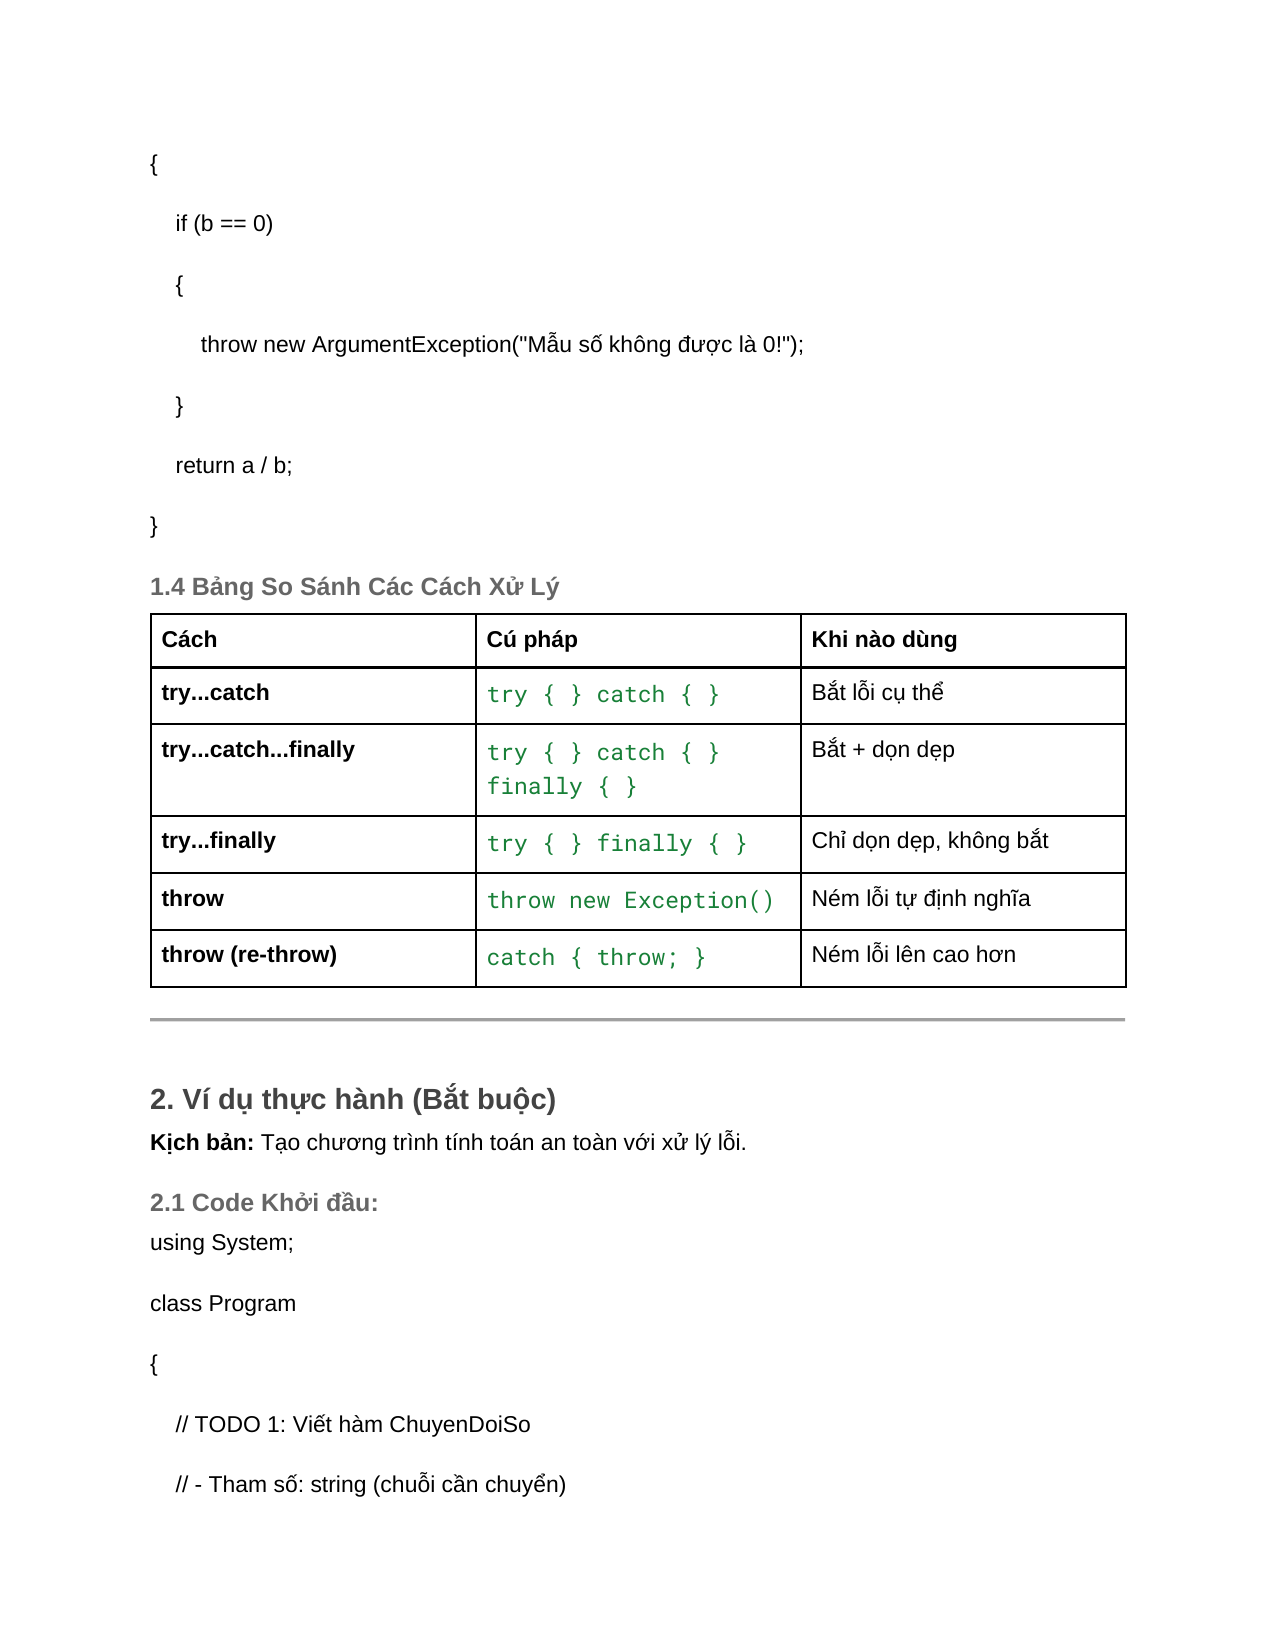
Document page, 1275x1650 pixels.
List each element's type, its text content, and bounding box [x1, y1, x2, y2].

text throw new ArgumentException("Mẫu số không được là 0!"); [150, 331, 1125, 358]
table_cell try { } catch { } [477, 669, 800, 723]
subtitle 2.1 Code Khởi đầu: [150, 1188, 1125, 1217]
text using System; [150, 1229, 1125, 1256]
subtitle 2. Ví dụ thực hành (Bắt buộc) [150, 1082, 1125, 1115]
table_cell throw new Exception() [477, 874, 800, 929]
table_cell try...finally [152, 817, 475, 872]
text { [150, 271, 1125, 297]
text // TODO 1: Viết hàm ChuyenDoiSo [150, 1411, 1125, 1437]
subtitle 1.4 Bảng So Sánh Các Cách Xử Lý [150, 572, 1125, 601]
table_cell throw [152, 874, 475, 929]
table_header Cú pháp [477, 615, 800, 666]
text class Program [150, 1290, 1125, 1316]
table_cell Ném lỗi lên cao hơn [802, 931, 1125, 986]
table_cell try { } catch { } finally { } [477, 725, 800, 815]
text { [150, 1350, 1125, 1377]
table_cell Chỉ dọn dẹp, không bắt [802, 817, 1125, 872]
text if (b == 0) [150, 210, 1125, 237]
table_cell Ném lỗi tự định nghĩa [802, 874, 1125, 929]
text } [150, 512, 1125, 539]
table_cell Bắt lỗi cụ thể [802, 669, 1125, 723]
table_header Khi nào dùng [802, 615, 1125, 666]
table_cell try...catch [152, 669, 475, 723]
table_cell try...catch...finally [152, 725, 475, 815]
table_cell catch { throw; } [477, 931, 800, 986]
table_header Cách [152, 615, 475, 666]
text { [150, 150, 1125, 176]
text Kịch bản: Tạo chương trình tính toán an toàn với xử lý lỗi. [150, 1129, 1125, 1155]
table_cell Bắt + dọn dẹp [802, 725, 1125, 815]
text return a / b; [150, 452, 1125, 478]
text // - Tham số: string (chuỗi cần chuyển) [150, 1471, 1125, 1497]
table_cell try { } finally { } [477, 817, 800, 872]
table_cell throw (re-throw) [152, 931, 475, 986]
text } [150, 392, 1125, 418]
